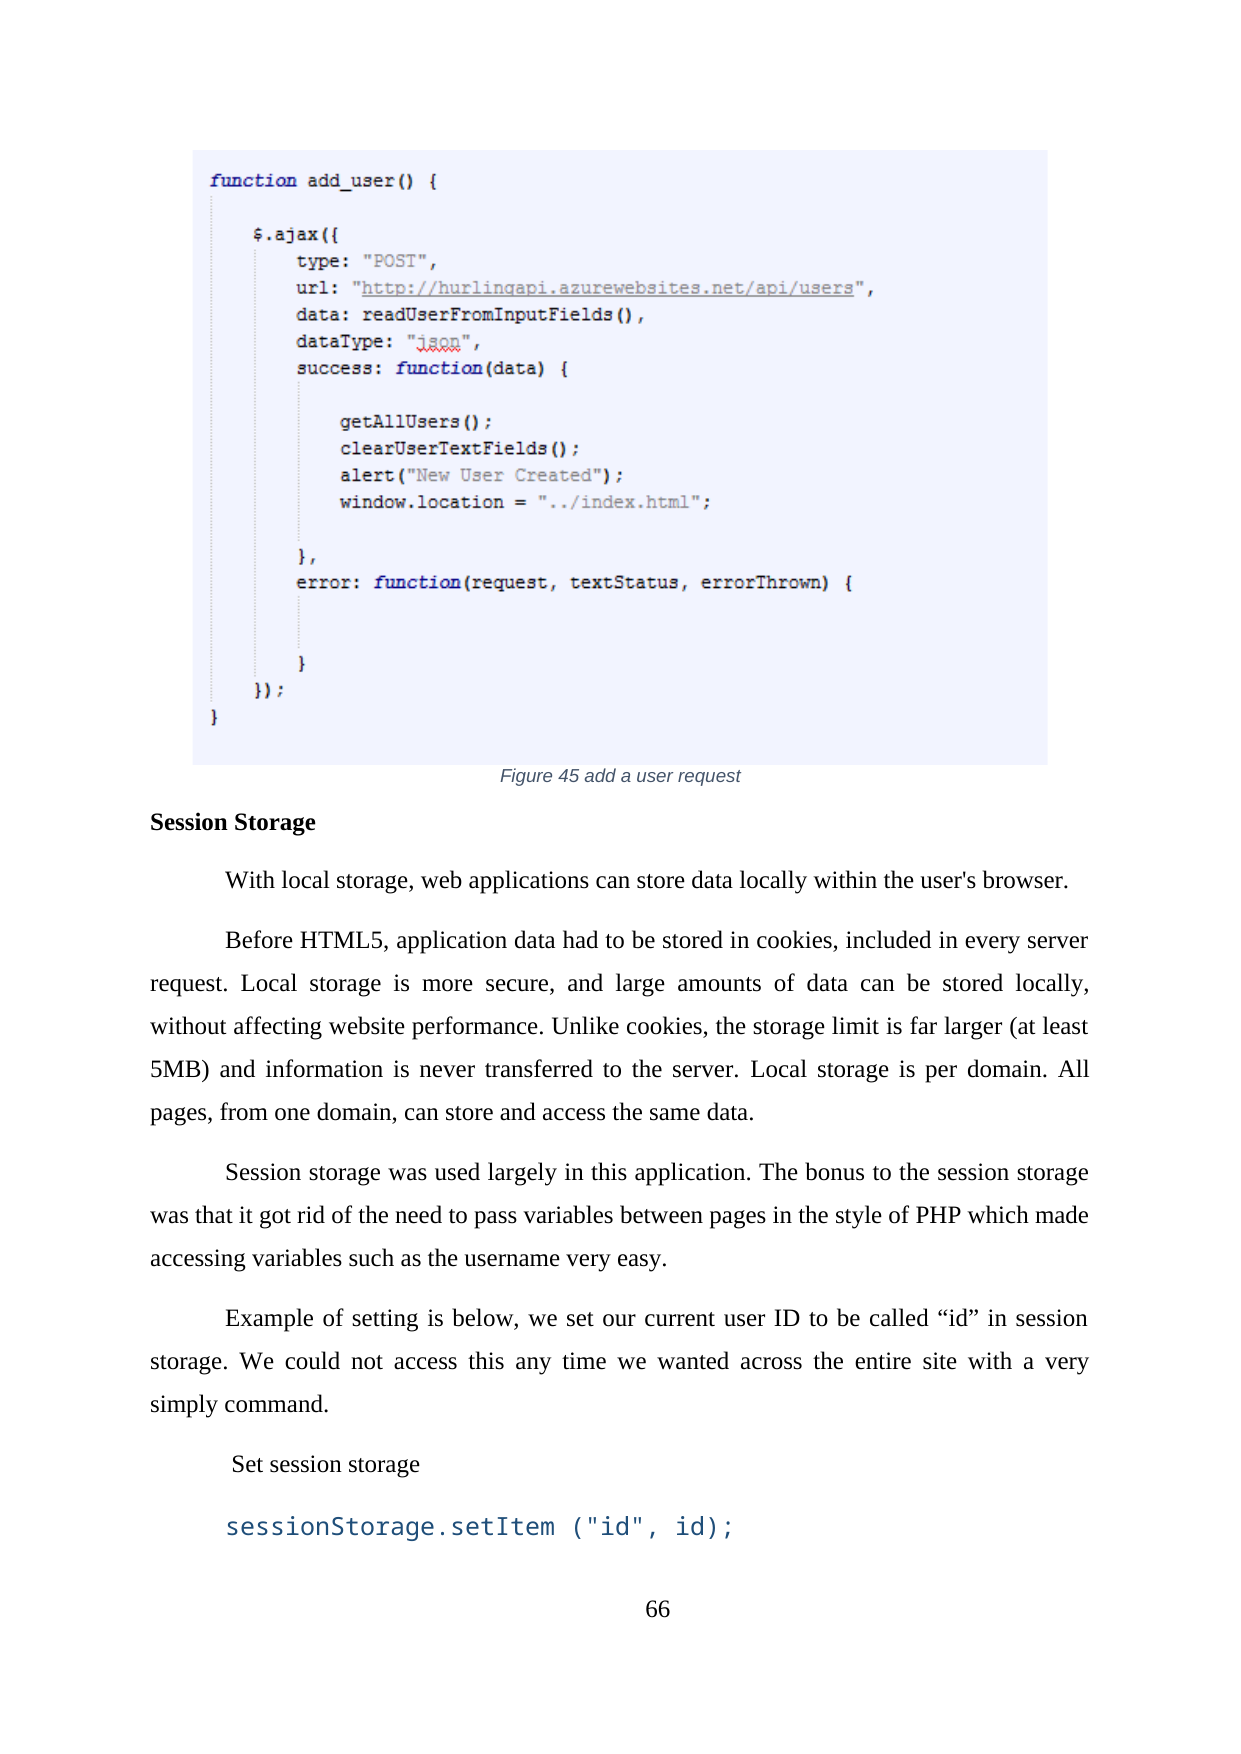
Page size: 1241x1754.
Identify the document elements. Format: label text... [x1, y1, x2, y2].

text sessionStorage.setItem ("id", id); [150, 1509, 1090, 1543]
text Example of setting is below, we set our current user ID to be called “id” in session storage. We could not access this any time we wanted across the entire site with a very simply command. [150, 1303, 1090, 1418]
text With local storage, web applications can store data locally within the user's browser. [150, 865, 1090, 894]
text Before HTML5, application data had to be stored in cookies, included in every server request. Local storage is more secure, and large amounts of data can be stored locally, without affecting website performance. Unlike cookies, the storage limit is far larger (at least 5MB) and information is never transferred to the server. Local storage is per domain. All pages, from one domain, can store and access the same data. [150, 925, 1090, 1126]
text Session storage was used largely in this application. The bonus to the session storage was that it got rid of the need to pass variables between pages in the style of PHP which made accessing variables such as the username very easy. [150, 1157, 1090, 1272]
subtitle Session Storage [150, 807, 1090, 836]
picture [192, 150, 1048, 765]
text Set session storage [150, 1449, 1090, 1478]
